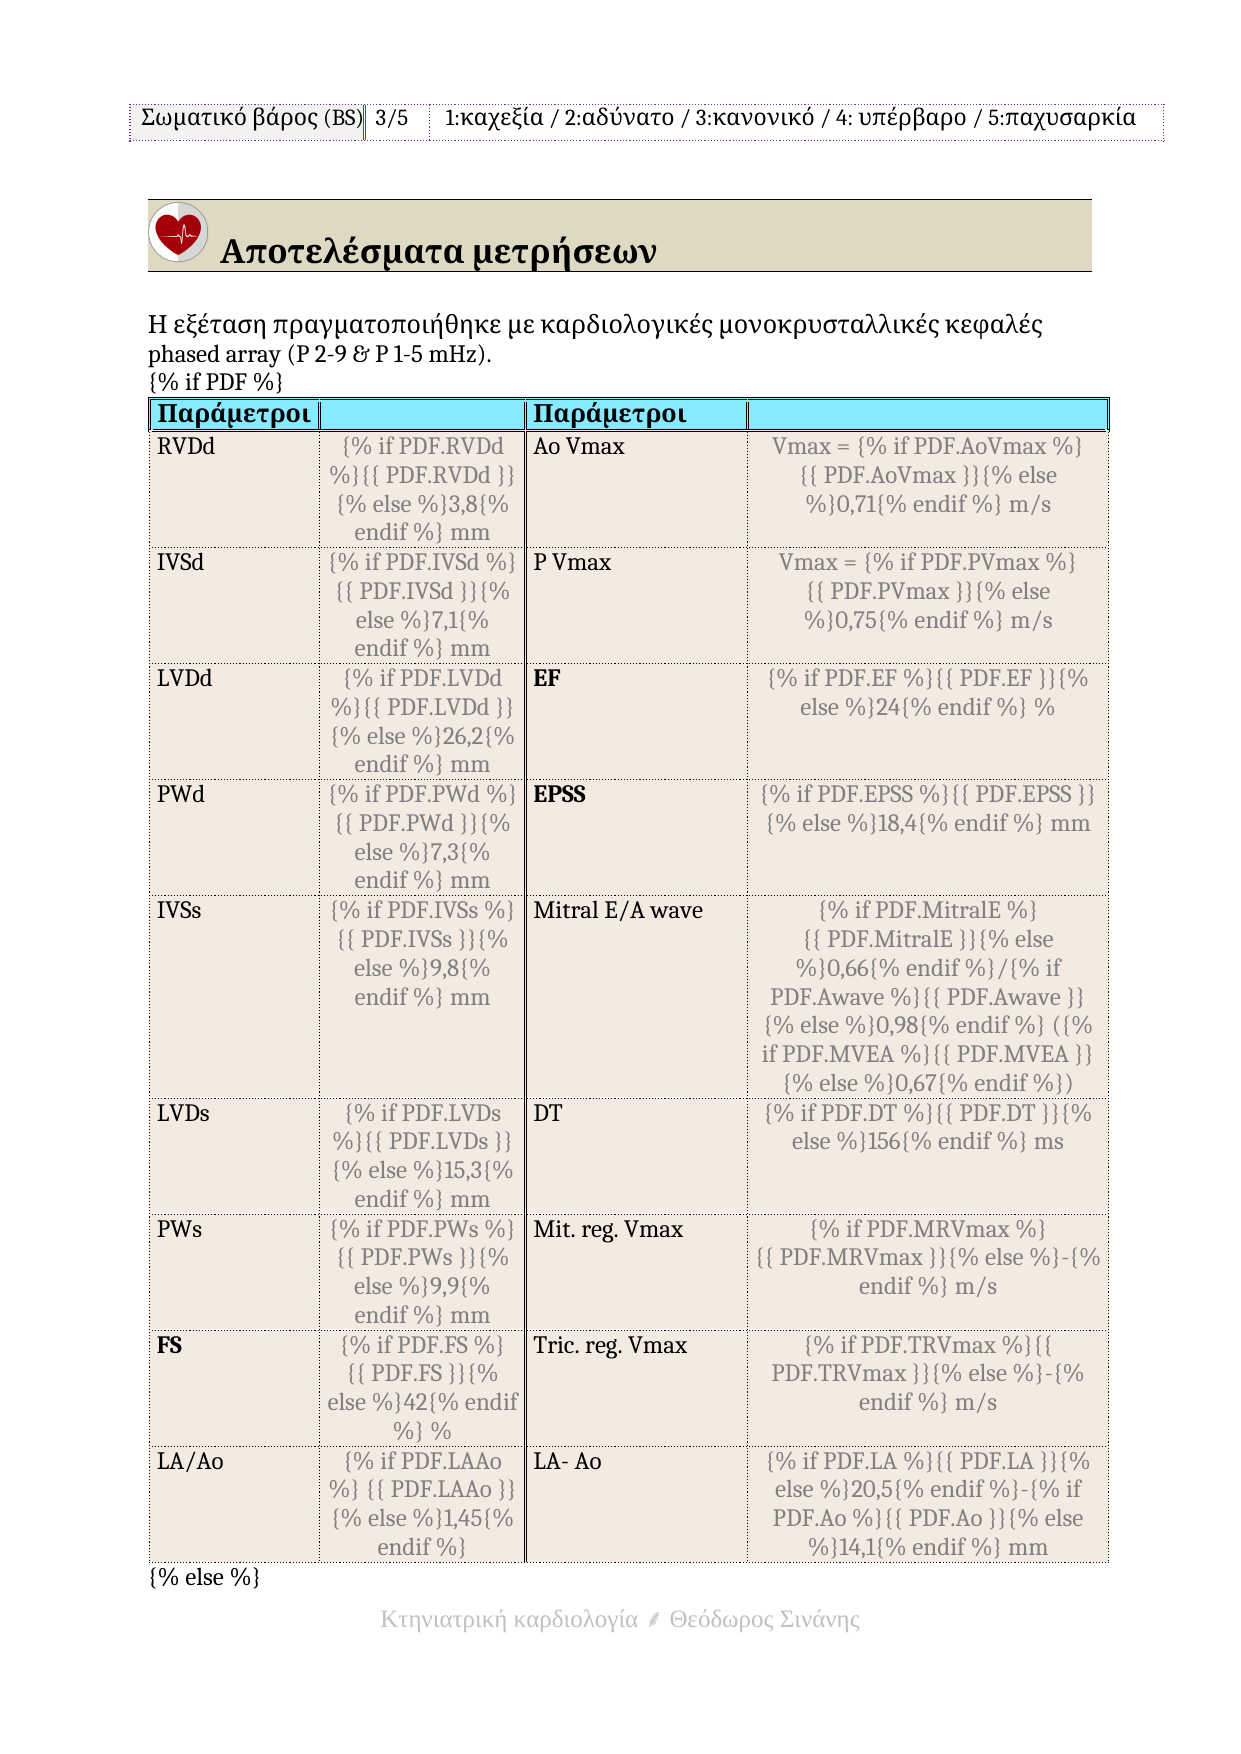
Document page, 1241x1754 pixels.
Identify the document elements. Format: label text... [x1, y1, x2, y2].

text {% if PDF %} [148, 368, 1092, 397]
table_cell LVDd [149, 663, 319, 779]
table_cell {% if PDF.PWs %}{{ PDF.PWs }}{% else %}9,9{% endif %} mm [319, 1214, 524, 1329]
table_cell RVDd [149, 429, 319, 547]
table_cell P Vmax [527, 547, 747, 663]
table_cell 1:καχεξία / 2:αδύνατο / 3:κανονικό / 4: υπέρβαρο / 5:παχυσαρκία [429, 104, 1163, 140]
table_header [319, 398, 526, 429]
table_cell Mitral E/A wave [527, 895, 747, 1097]
table_cell Vmax = {% if PDF.AoVmax %}{{ PDF.AoVmax }}{% else %}0,71{% endif %} m/s [747, 429, 1109, 547]
table_cell PWs [149, 1214, 319, 1329]
table_cell {% if PDF.MitralE %}{{ PDF.MitralE }}{% else %}0,66{% endif %}/{% if PDF.Awave %}{{ PDF.Awave }}{% else %}0,98{% endif %} ({% if PDF.MVEA %}{{ PDF.MVEA }}{% else %}0,67{% endif %}) [747, 895, 1109, 1097]
table_cell {% if PDF.LA %}{{ PDF.LA }}{% else %}20,5{% endif %}-{% if PDF.Ao %}{{ PDF.Ao }}{% else %}14,1{% endif %} mm [747, 1446, 1109, 1562]
table_cell IVSd [149, 547, 319, 663]
table_cell DT [527, 1098, 747, 1213]
table_cell {% if PDF.DT %}{{ PDF.DT }}{% else %}156{% endif %} ms [747, 1098, 1109, 1213]
table_cell LA- Ao [527, 1446, 747, 1562]
table_cell Ao Vmax [527, 432, 747, 547]
table_cell {% if PDF.LVDd %}{{ PDF.LVDd }}{% else %}26,2{% endif %} mm [319, 663, 524, 779]
table_cell EPSS [527, 779, 747, 895]
table_cell {% if PDF.MRVmax %}{{ PDF.MRVmax }}{% else %}-{% endif %} m/s [747, 1214, 1109, 1329]
table_cell Vmax = {% if PDF.PVmax %}{{ PDF.PVmax }}{% else %}0,75{% endif %} m/s [747, 547, 1109, 663]
table_header Παράμετροι [151, 400, 319, 429]
table_cell {% if PDF.IVSs %}{{ PDF.IVSs }}{% else %}9,8{% endif %} mm [319, 895, 524, 1097]
table_header Παράμετροι [526, 400, 747, 429]
text Αποτελέσματα μετρήσεων [148, 200, 1092, 271]
table_cell Σωματικό βάρος (BS) [130, 104, 363, 140]
table_cell 3/5 [366, 104, 429, 140]
table_cell {% if PDF.RVDd %}{{ PDF.RVDd }}{% else %}3,8{% endif %} mm [319, 432, 524, 547]
table_cell EF [527, 663, 747, 779]
table_cell {% if PDF.IVSd %}{{ PDF.IVSd }}{% else %}7,1{% endif %} mm [319, 547, 524, 663]
table_cell {% if PDF.FS %}{{ PDF.FS }}{% else %}42{% endif %} % [319, 1330, 524, 1446]
picture [147, 202, 209, 263]
table_cell Tric. reg. Vmax [527, 1330, 747, 1446]
text Η εξέταση πραγματοποιήθηκε με καρδιολογικές μονοκρυσταλλικές κεφαλές phased array (P 2-9 & P 1-5 mHz). [148, 311, 1092, 368]
table_cell {% if PDF.TRVmax %}{{ PDF.TRVmax }}{% else %}-{% endif %} m/s [747, 1330, 1109, 1446]
table_cell IVSs [149, 895, 319, 1097]
table_cell {% if PDF.EPSS %}{{ PDF.EPSS }}{% else %}18,4{% endif %} mm [747, 779, 1109, 895]
table_cell {% if PDF.LAAo %} {{ PDF.LAAo }}{% else %}1,45{% endif %} [319, 1446, 524, 1562]
table_cell LA/Ao [149, 1446, 319, 1562]
table_cell FS [149, 1330, 319, 1446]
text {% else %} [148, 1563, 1092, 1591]
table_header [747, 400, 1107, 429]
table_cell Mit. reg. Vmax [527, 1214, 747, 1329]
table_cell {% if PDF.PWd %}{{ PDF.PWd }}{% else %}7,3{% endif %} mm [319, 779, 524, 895]
table_cell {% if PDF.LVDs %}{{ PDF.LVDs }}{% else %}15,3{% endif %} mm [319, 1098, 524, 1213]
table_cell {% if PDF.EF %}{{ PDF.EF }}{% else %}24{% endif %} % [747, 663, 1109, 779]
table_cell PWd [149, 779, 319, 895]
table_cell LVDs [149, 1098, 319, 1213]
